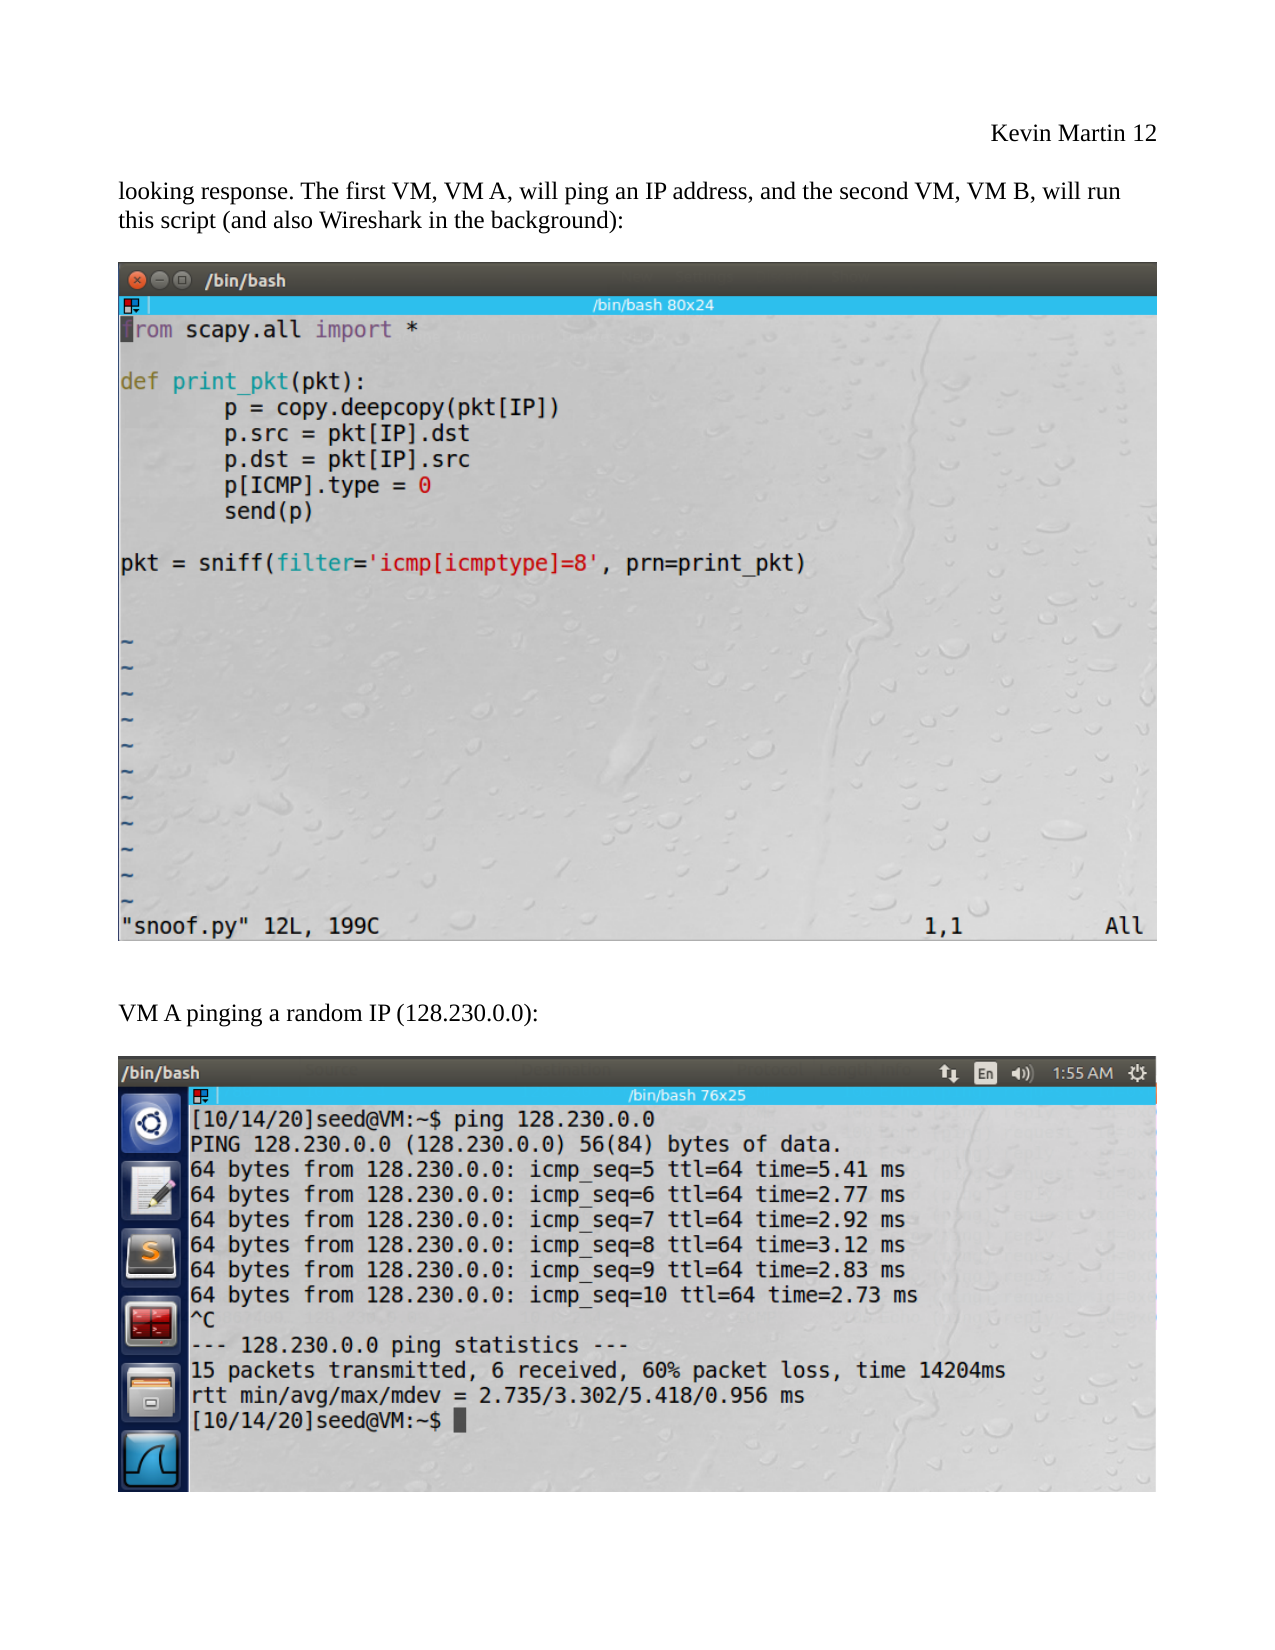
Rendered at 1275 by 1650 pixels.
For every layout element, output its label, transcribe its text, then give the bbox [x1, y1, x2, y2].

picture [118, 1056, 1157, 1492]
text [118, 176, 1157, 234]
text VM A pinging a random IP (128.230.0.0): [118, 998, 1157, 1027]
picture [118, 262, 1157, 941]
